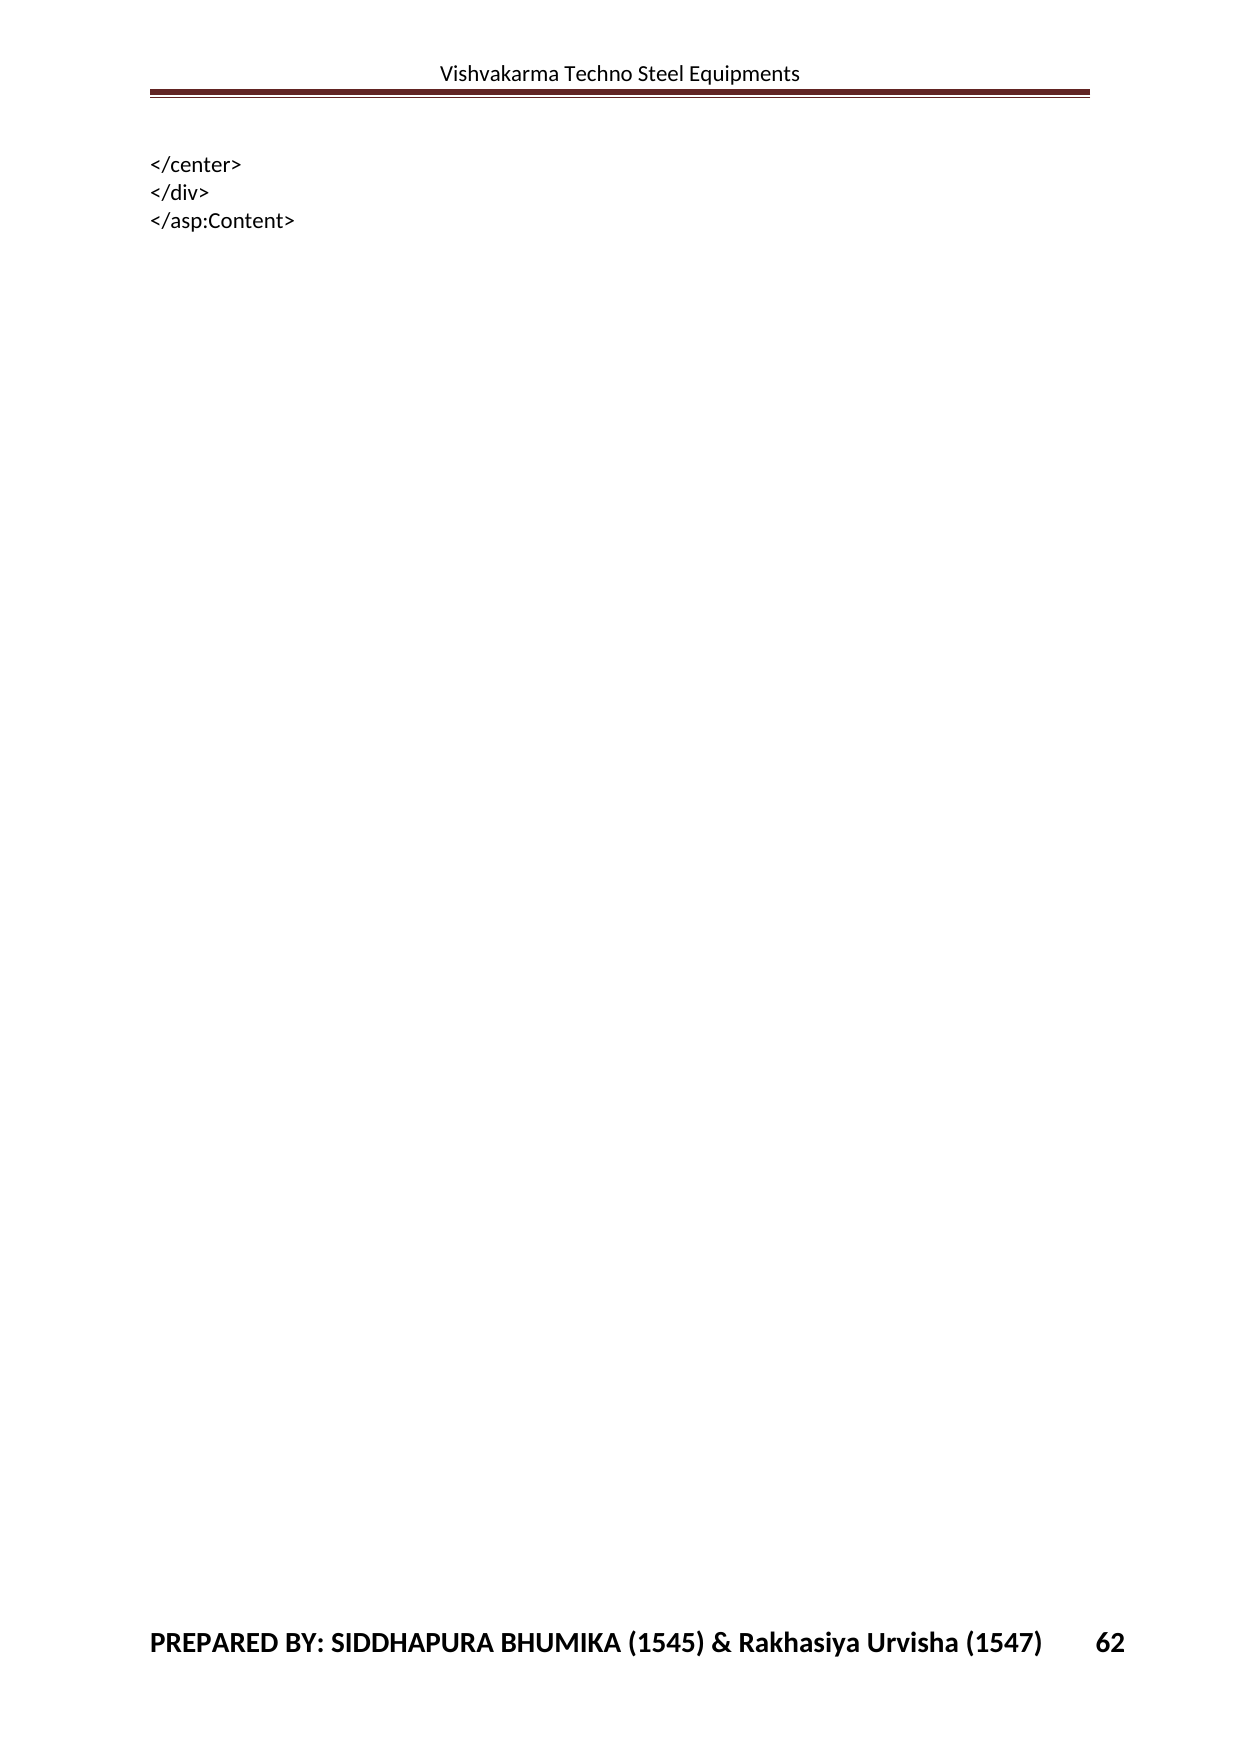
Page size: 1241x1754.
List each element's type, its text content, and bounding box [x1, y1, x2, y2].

text </asp:Content> [150, 206, 1090, 234]
text </div> [150, 178, 1090, 206]
text </center> [150, 150, 1090, 178]
